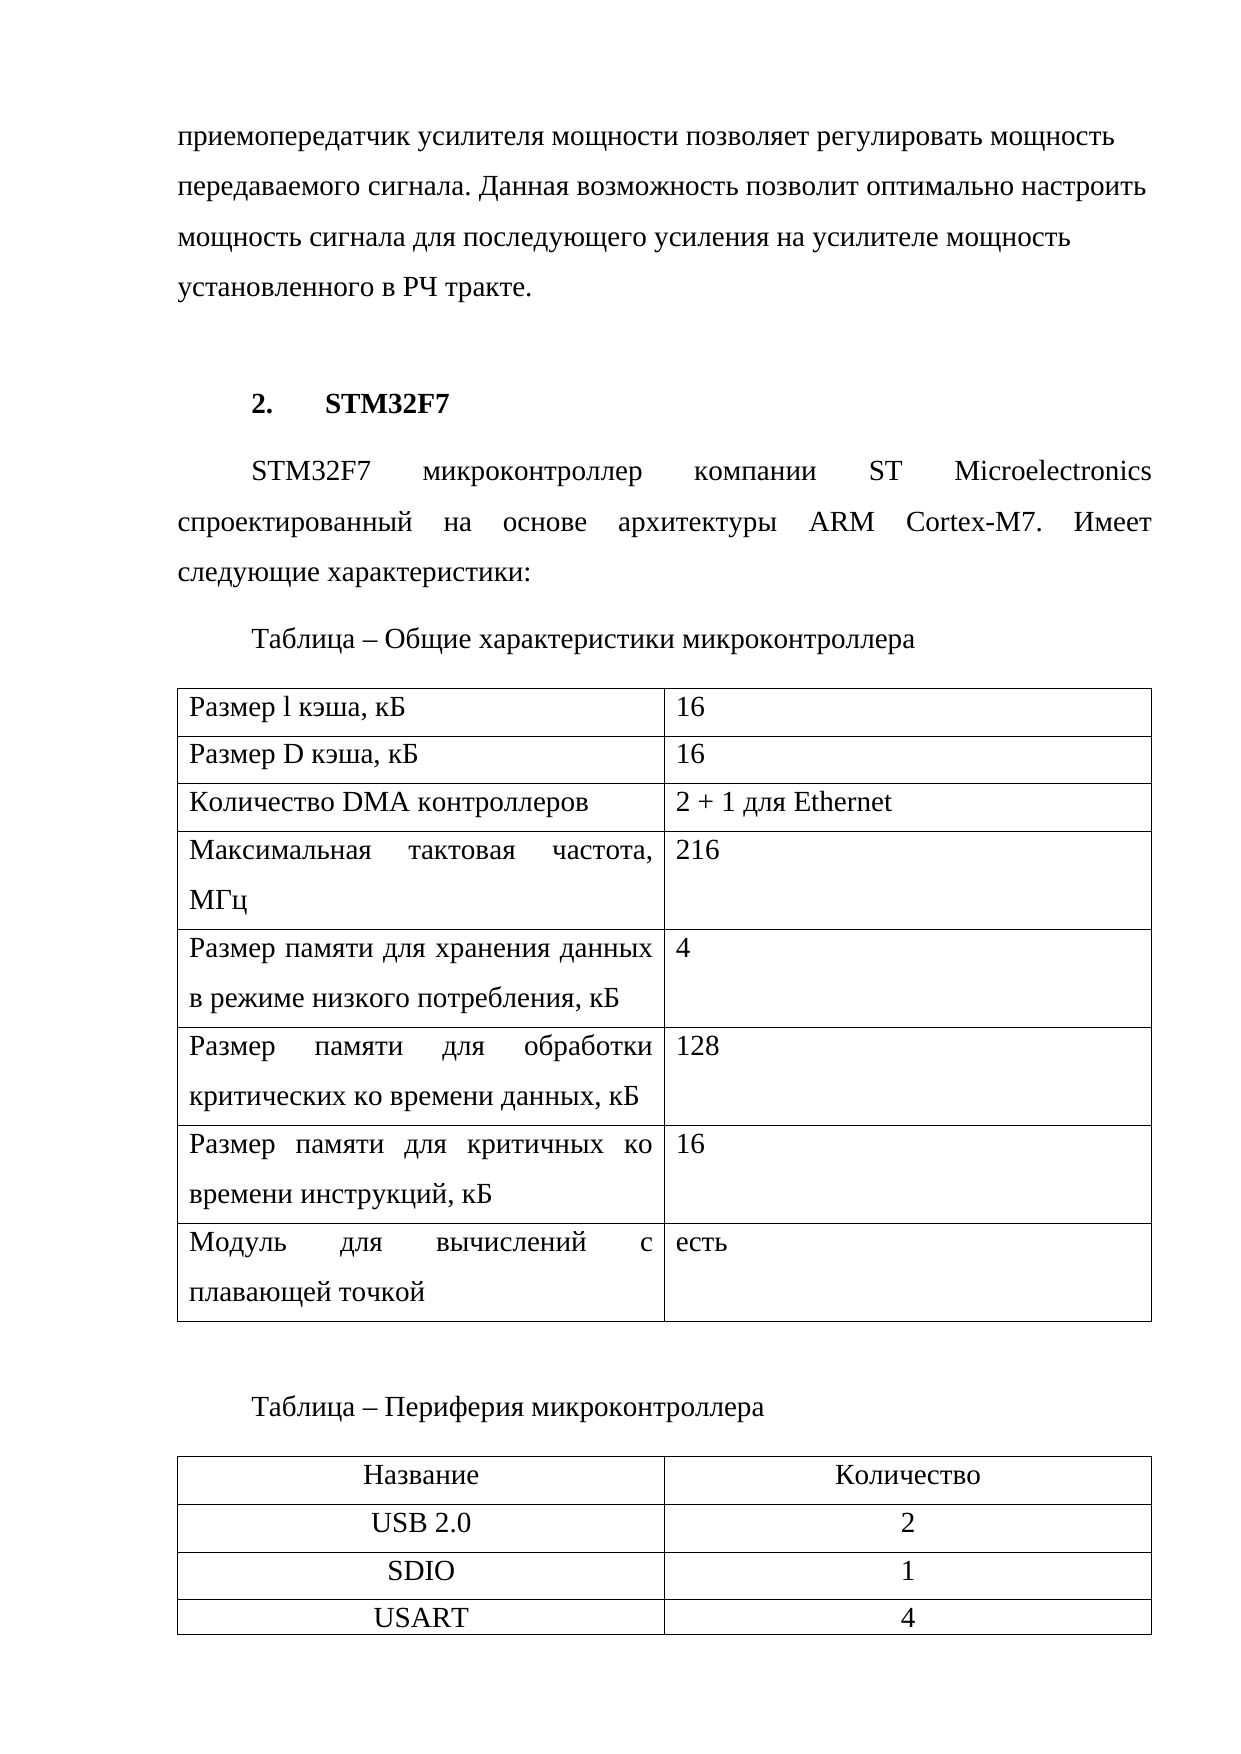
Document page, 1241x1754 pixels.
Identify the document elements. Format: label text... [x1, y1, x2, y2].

table_header Количество [665, 1457, 1151, 1504]
table_cell 16 [665, 1126, 1151, 1223]
text Таблица – Общие характеристики микроконтроллера [177, 621, 1152, 654]
table_cell Максимальная тактовая частота, МГц [178, 832, 664, 929]
table_cell 2 [665, 1505, 1151, 1552]
table_cell Размер D кэша, кБ [178, 737, 664, 783]
table_cell Модуль для вычислений с плавающей точкой [178, 1224, 664, 1321]
table_cell 216 [665, 832, 1151, 929]
text STM32F7 микроконтроллер компании ST Microelectronics спроектированный на основе архитектуры ARM Cortex-M7. Имеет следующие характеристики: [177, 453, 1152, 587]
table_cell 4 [665, 1600, 1151, 1634]
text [177, 118, 1152, 303]
table_header Название [178, 1457, 664, 1504]
text Таблица – Периферия микроконтроллера [177, 1389, 1152, 1423]
list STM32F7 [177, 386, 1152, 420]
table_cell Размер памяти для хранения данных в режиме низкого потребления, кБ [178, 930, 664, 1027]
table_cell 16 [665, 737, 1151, 783]
table_cell 2 + 1 для Ethernet [665, 784, 1151, 831]
table_cell 4 [665, 930, 1151, 1027]
table_cell SDIO [178, 1553, 664, 1599]
table_cell есть [665, 1224, 1151, 1321]
table_cell Количество DMA контроллеров [178, 784, 664, 831]
table_cell Размер памяти для критичных ко времени инструкций, кБ [178, 1126, 664, 1223]
table_cell 1 [665, 1553, 1151, 1599]
table_cell USB 2.0 [178, 1505, 664, 1552]
table_header 16 [665, 689, 1151, 736]
table_cell Размер памяти для обработки критических ко времени данных, кБ [178, 1028, 664, 1125]
table_header Размер l кэша, кБ [178, 689, 664, 736]
table_cell 128 [665, 1028, 1151, 1125]
table_cell USART [178, 1600, 664, 1634]
